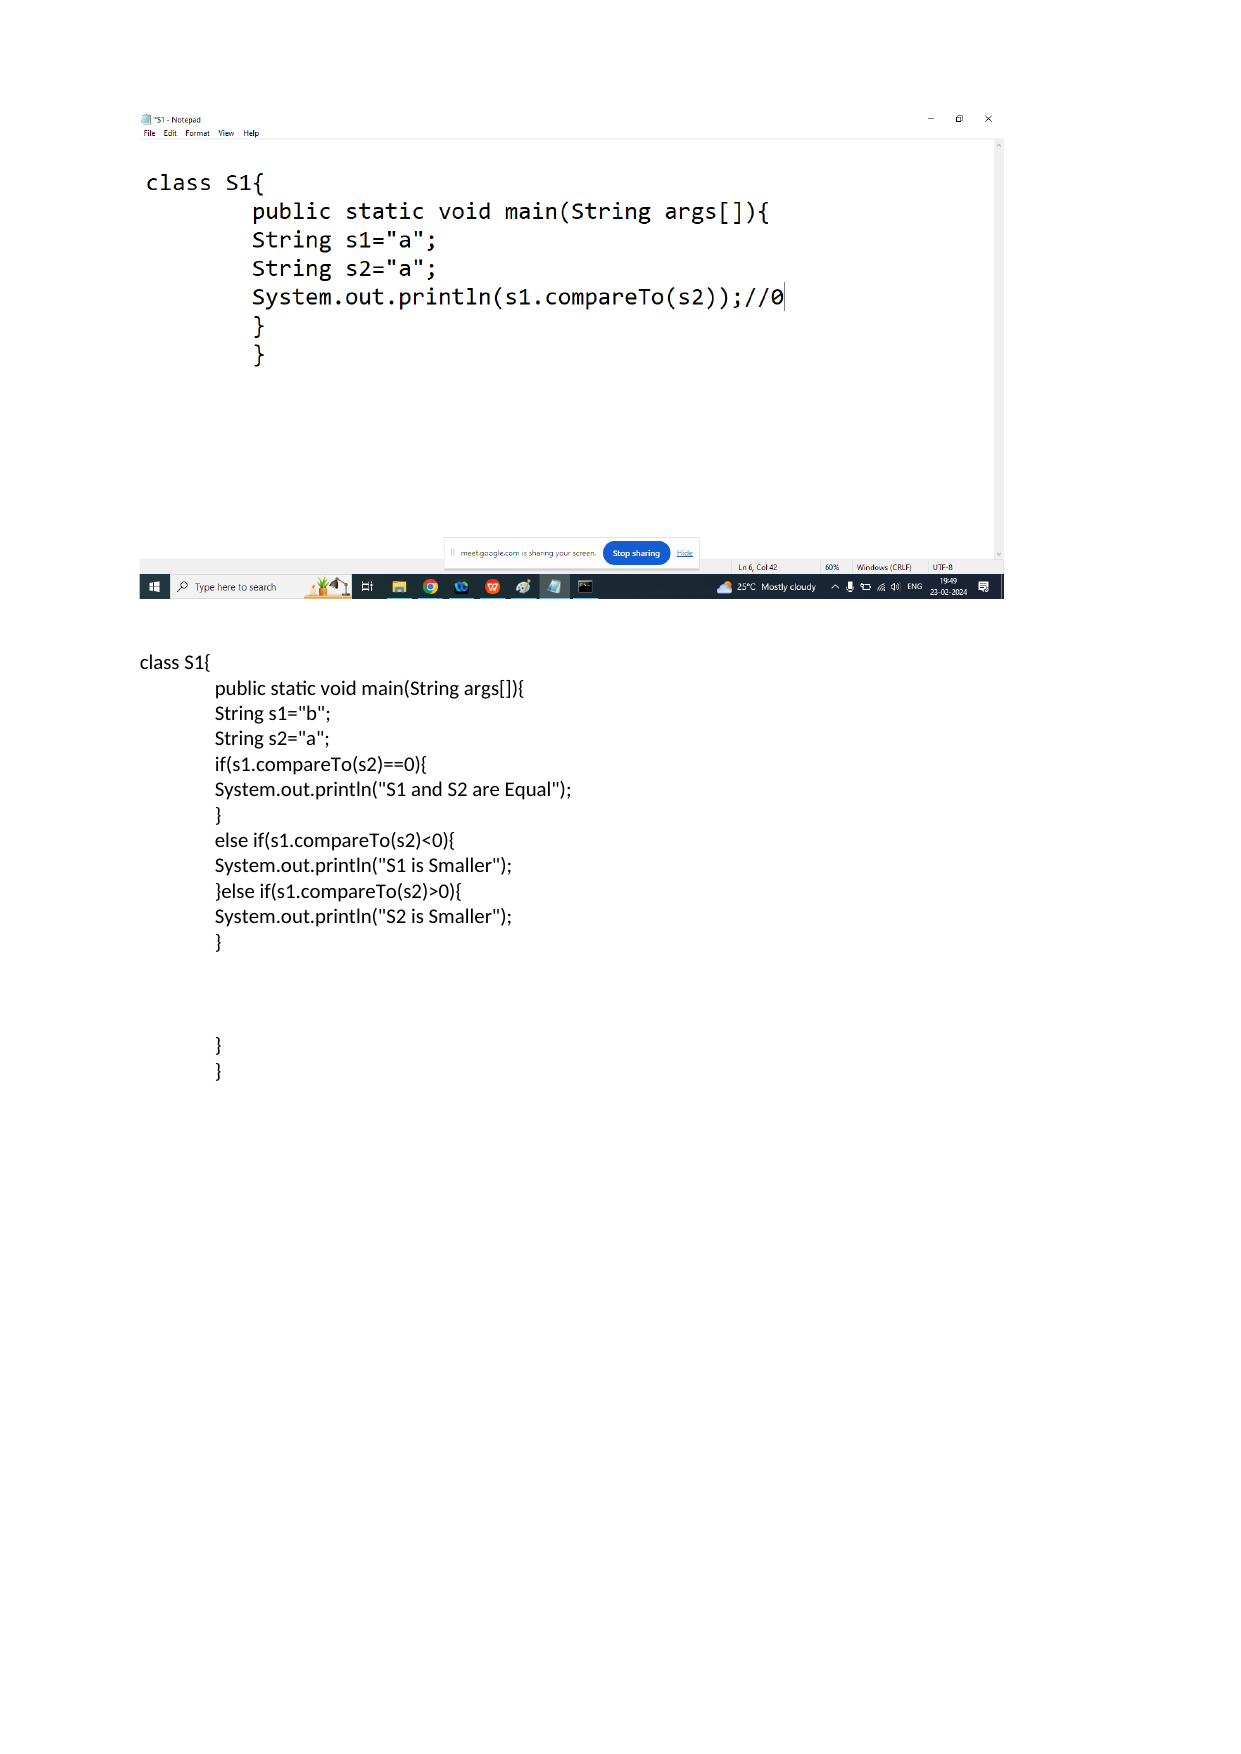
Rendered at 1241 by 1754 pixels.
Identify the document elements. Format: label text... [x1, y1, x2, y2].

text } [139, 1032, 1103, 1058]
text public static void main(String args[]){ [139, 675, 1103, 700]
text String s1="b"; [139, 700, 1103, 726]
text } [139, 929, 1103, 954]
picture [139, 112, 1004, 599]
text } [139, 1058, 1103, 1083]
text } [139, 802, 1103, 827]
text String s2="a"; [139, 726, 1103, 751]
text if(s1.compareTo(s2)==0){ [139, 751, 1103, 776]
text System.out.println("S1 and S2 are Equal"); [139, 776, 1103, 802]
text System.out.println("S2 is Smaller"); [139, 903, 1103, 929]
text class S1{ [139, 649, 1103, 675]
text System.out.println("S1 is Smaller"); [139, 853, 1103, 878]
text }else if(s1.compareTo(s2)>0){ [139, 878, 1103, 903]
text else if(s1.compareTo(s2)<0){ [139, 827, 1103, 853]
